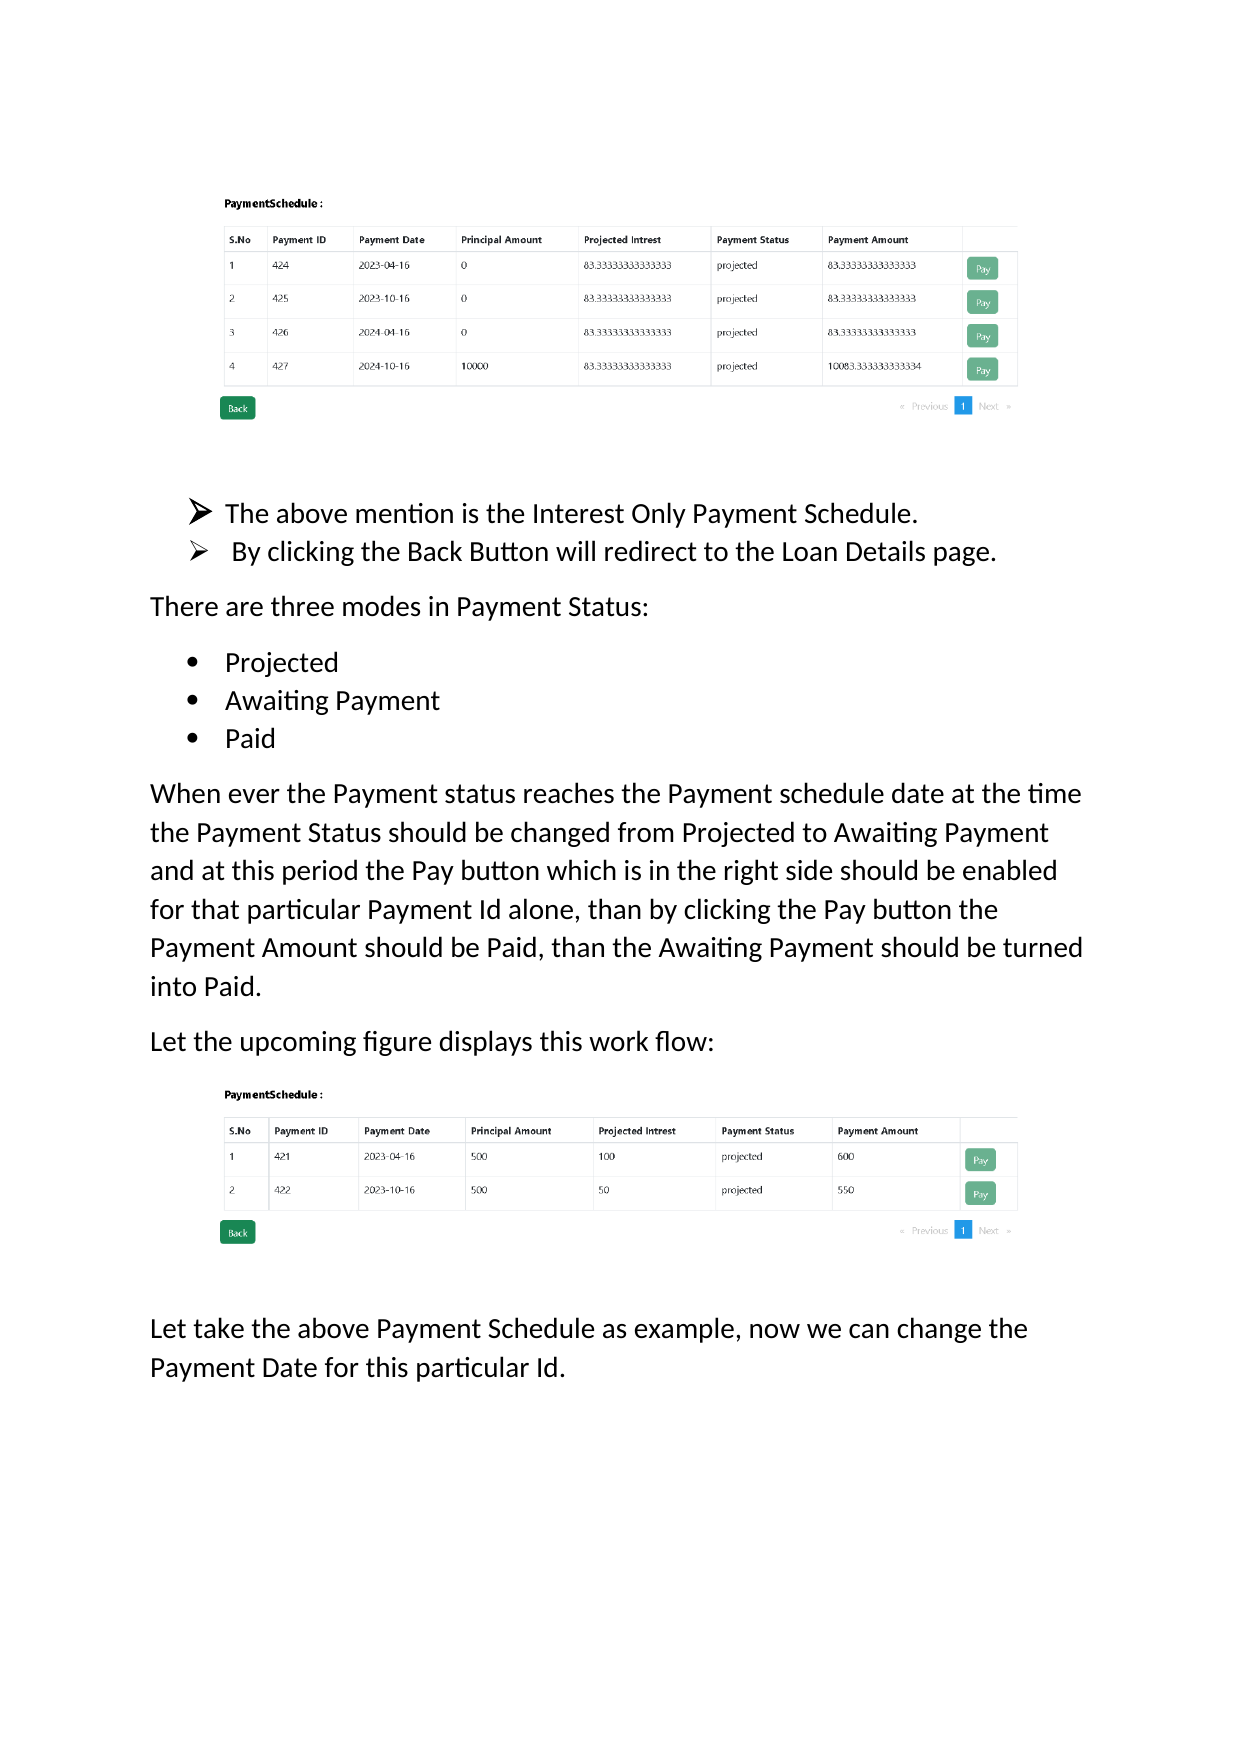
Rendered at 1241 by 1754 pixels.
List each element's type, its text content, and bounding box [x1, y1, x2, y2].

list Awaiting Payment [187, 682, 1090, 718]
list By clicking the Back Button will redirect to the Loan Details page. [187, 533, 1090, 569]
list Projected [187, 644, 1090, 679]
list Paid [187, 721, 1090, 756]
text When ever the Payment status reaches the Payment schedule date at the time the Payment Status should be changed from Projected to Awaiting Payment and at this period the Pay button which is in the right side should be enabled for that particular Payment Id alone, than by clicking the Pay button the Payment Amount should be Paid, than the Awaiting Payment should be turned into Paid. [150, 776, 1090, 1003]
list The above mention is the Interest Only Payment Schedule. [187, 495, 1090, 531]
picture [150, 1078, 1091, 1292]
text Let the upcoming figure displays this work flow: [150, 1023, 1090, 1058]
picture [150, 150, 1091, 477]
text There are three modes in Payment Status: [150, 588, 1090, 624]
text Let take the above Payment Schedule as example, now we can change the Payment Date for this particular Id. [150, 1311, 1090, 1384]
